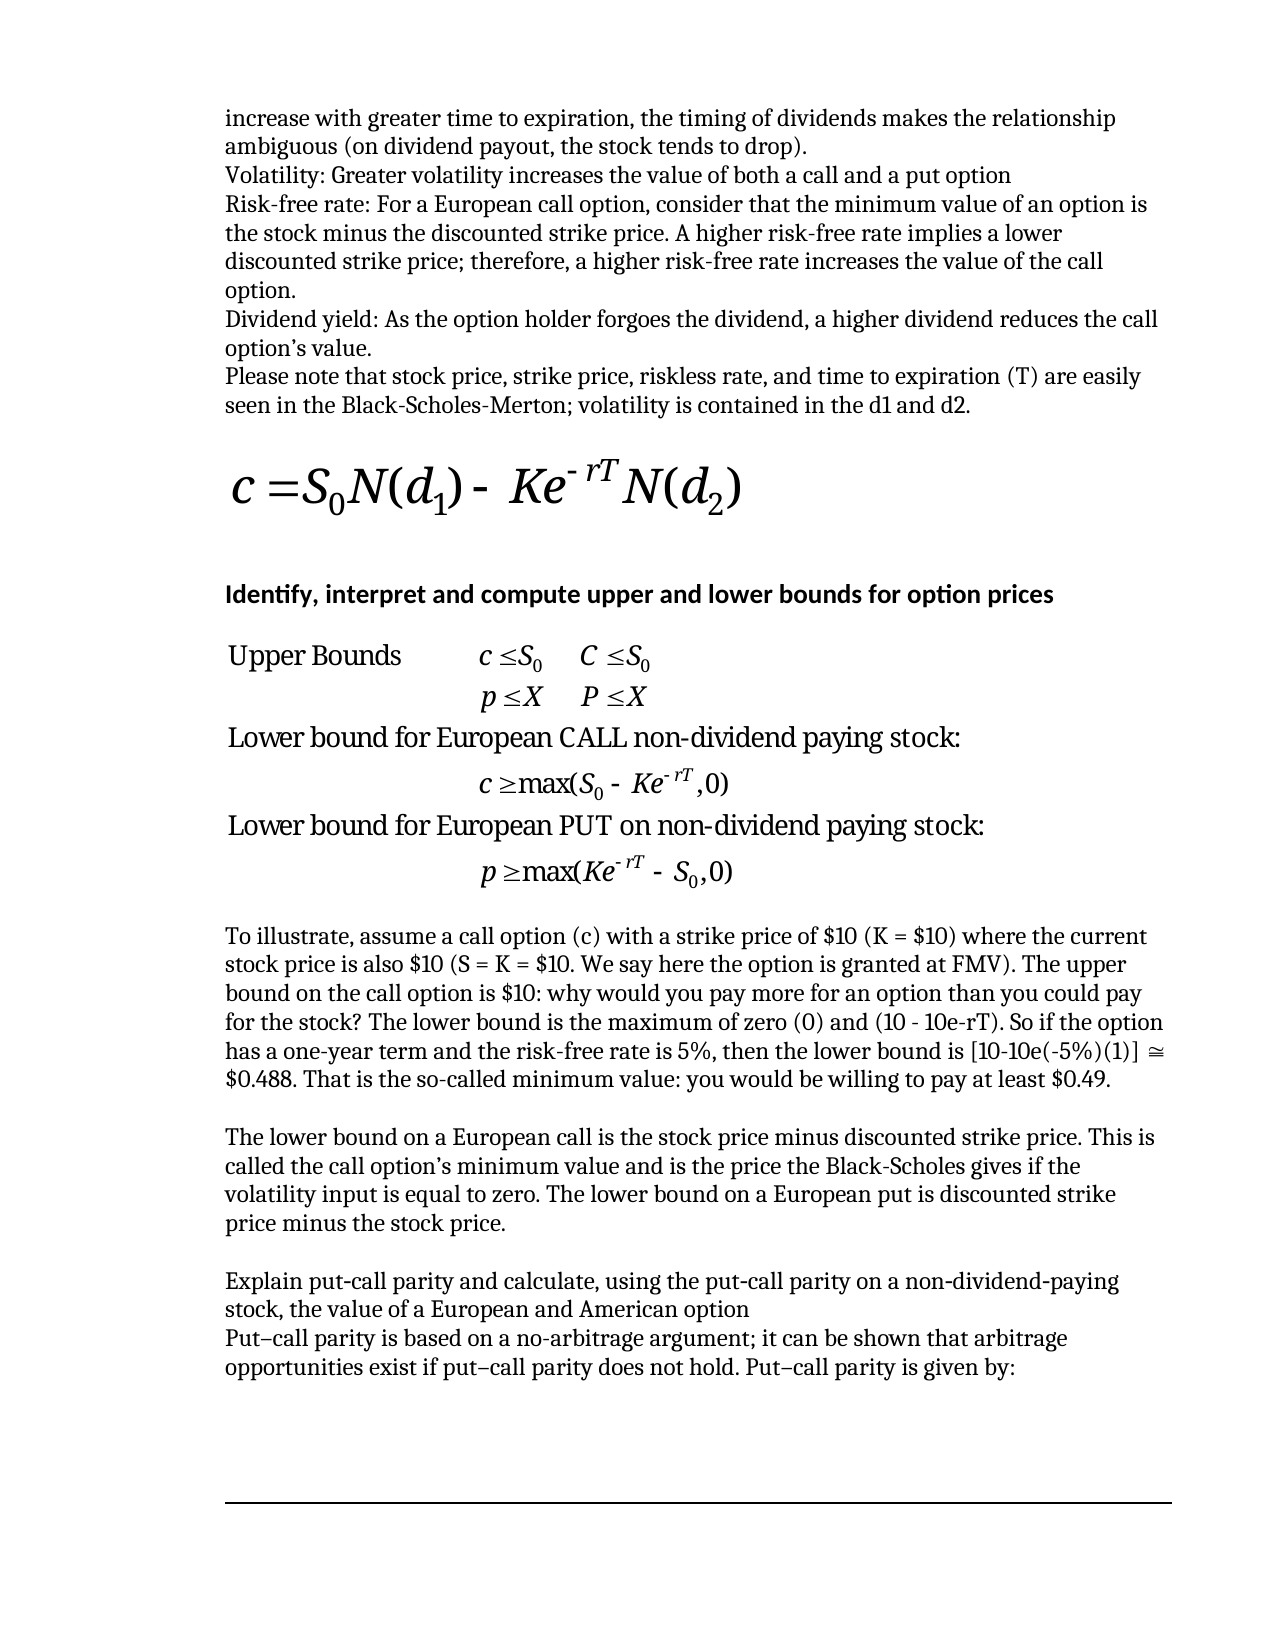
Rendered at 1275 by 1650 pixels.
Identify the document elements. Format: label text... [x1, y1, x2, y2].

text Risk-free rate: For a European call option, consider that the minimum value of an option is the stock minus the discounted strike price. A higher risk-free rate implies a lower discounted strike price; therefore, a higher risk-free rate increases the value of the call option. [225, 190, 1172, 305]
text Put–call parity is based on a no-arbitrage argument; it can be shown that arbitrage opportunities exist if put–call parity does not hold. Put–call parity is given by: [225, 1324, 1172, 1382]
text To illustrate, assume a call option (c) with a strike price of $10 (K = $10) where the current stock price is also $10 (S = K = $10. We say here the option is granted at FMV). The upper bound on the call option is $10: why would you pay more for an option than you could pay for the stock? The lower bound is the maximum of zero (0) and (10 - 10e-rT). So if the option has a one-year term and the risk-free rate is 5%, then the lower bound is [10-10e(-5%)(1)] $0.488. That is the so-called minimum value: you would be willing to pay at least $0.49. [225, 922, 1172, 1094]
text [225, 103, 1172, 161]
text Dividend yield: As the option holder forgoes the dividend, a higher dividend reduces the call option’s value. [225, 305, 1172, 362]
subtitle Identify, interpret and compute upper and lower bounds for option prices [225, 577, 1172, 610]
text Please note that stock price, strike price, riskless rate, and time to expiration (T) are easily seen in the Black-Scholes-Merton; volatility is contained in the d1 and d2. [225, 362, 1172, 420]
text Explain put‐call parity and calculate, using the put‐call parity on a non‐dividend‐paying stock, the value of a European and American option [225, 1267, 1172, 1324]
text The lower bound on a European call is the stock price minus discounted strike price. This is called the call option’s minimum value and is the price the Black-Scholes gives if the volatility input is equal to zero. The lower bound on a European put is discounted strike price minus the stock price. [225, 1123, 1172, 1238]
text Volatility: Greater volatility increases the value of both a call and a put option [225, 161, 1172, 190]
